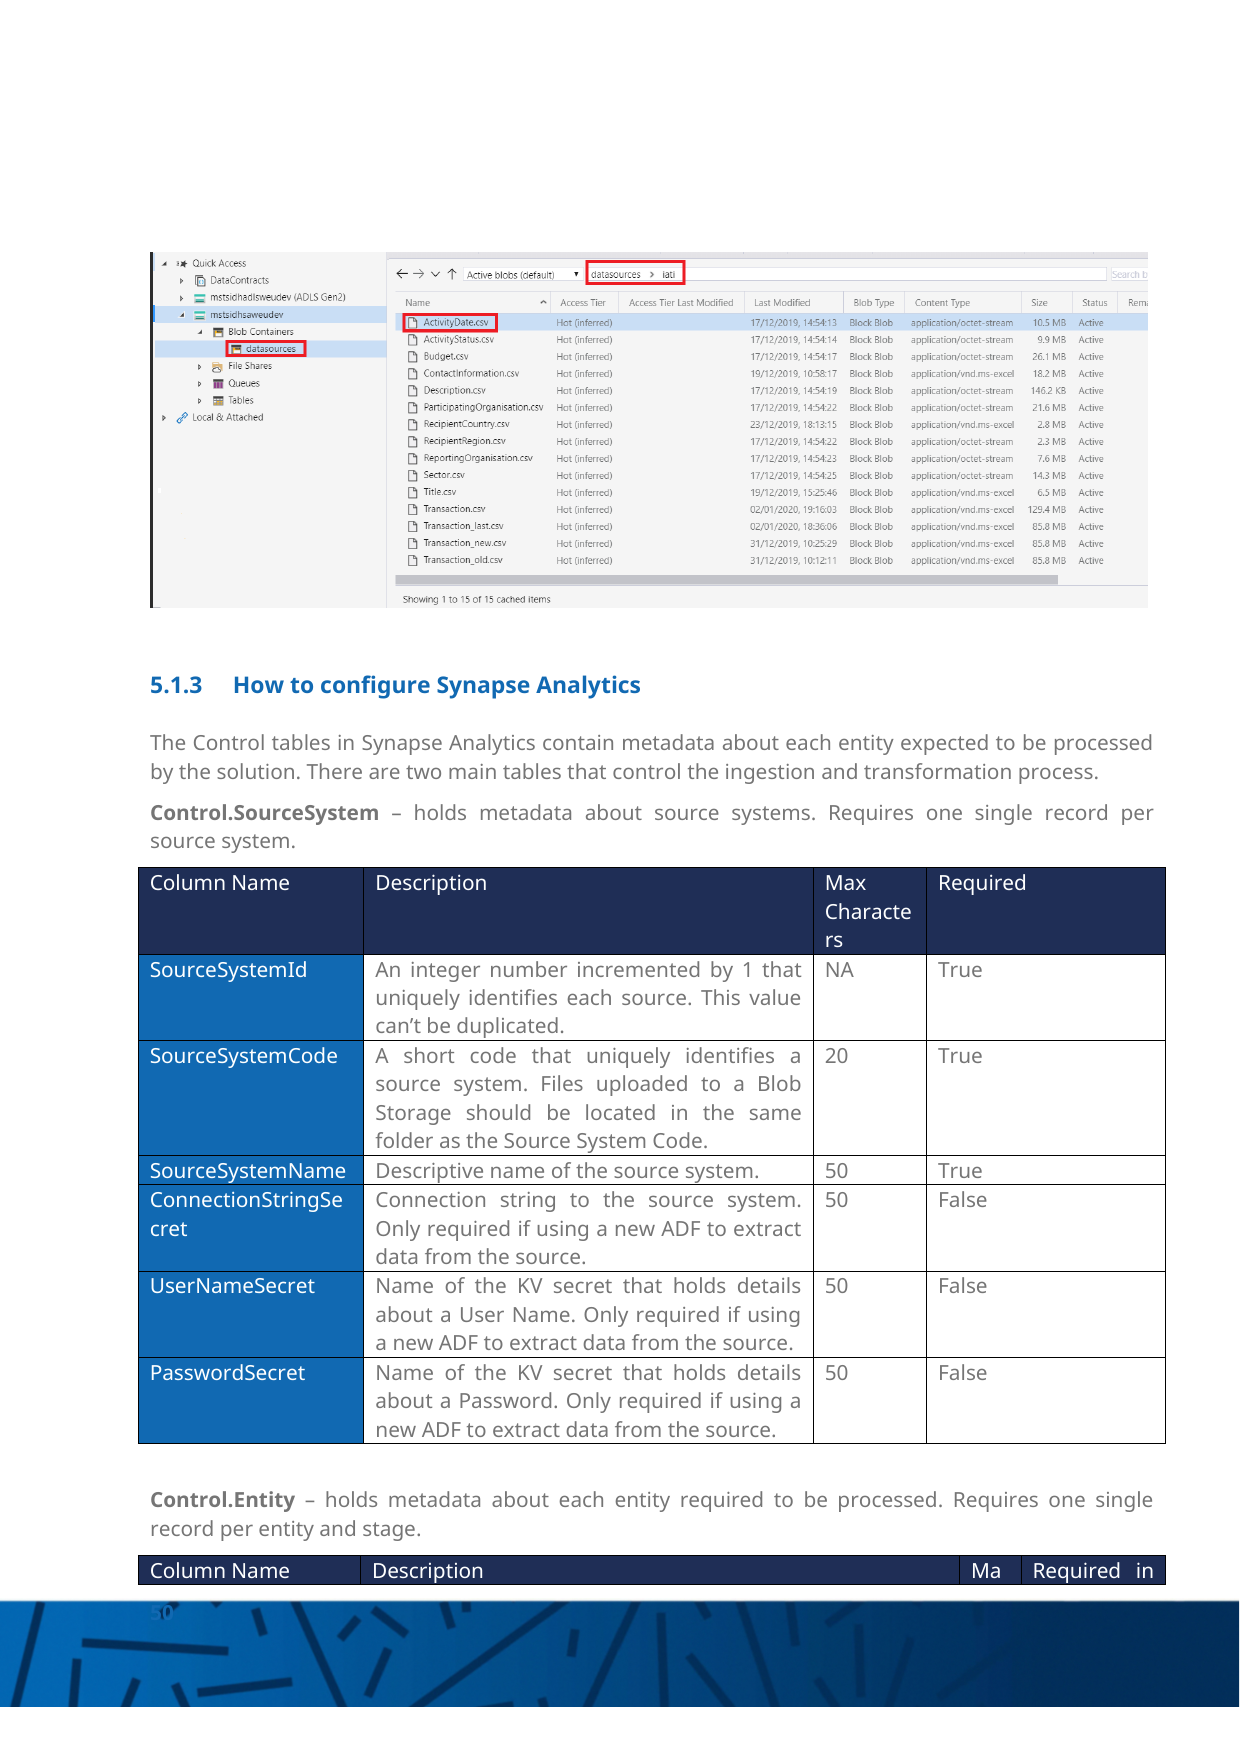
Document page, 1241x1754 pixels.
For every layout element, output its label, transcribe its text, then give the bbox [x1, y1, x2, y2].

table_cell Name of the KV secret that holds details about a User Name. Only required if using a new ADF to extract data from the source. [364, 1272, 813, 1357]
table_cell SourceSystemId [139, 955, 363, 1040]
table_cell 50 [814, 1156, 926, 1184]
table_cell A short code that uniquely identifies a source system. Files uploaded to a Blob Storage should be located in the same folder as the Source System Code. [364, 1041, 813, 1155]
table_header Required in ingestion stage [1022, 1556, 1165, 1584]
subtitle How to configure Synapse Analytics [150, 669, 1155, 700]
text The Control tables in Synapse Analytics contain metadata about each entity expected to be processed by the solution. There are two main tables that control the ingestion and transformation process. [150, 728, 1155, 785]
text Control.Entity – holds metadata about each entity required to be processed. Requires one single record per entity and stage. [150, 1485, 1155, 1542]
table_cell 50 [814, 1185, 926, 1271]
table_cell PasswordSecret [139, 1358, 363, 1443]
table_cell Descriptive name of the source system. [364, 1156, 813, 1184]
table_cell NA [814, 955, 926, 1040]
table_cell False [927, 1358, 1165, 1443]
table_cell True [927, 955, 1165, 1040]
table_cell True [927, 1156, 1165, 1184]
table_header Description [361, 1556, 959, 1584]
table_cell ConnectionStringSecret [139, 1185, 363, 1271]
table_header Column Name [139, 1556, 360, 1584]
table_cell SourceSystemCode [139, 1041, 363, 1155]
table_cell Connection string to the source system. Only required if using a new ADF to extract data from the source. [364, 1185, 813, 1271]
table_cell True [927, 1041, 1165, 1155]
table_cell False [927, 1185, 1165, 1271]
table_header Description [364, 868, 813, 954]
table_cell 50 [814, 1358, 926, 1443]
table_header Max Size [960, 1556, 1021, 1584]
text Control.SourceSystem – holds metadata about source systems. Requires one single record per source system. [150, 798, 1155, 855]
picture [0, 1598, 1240, 1707]
table_cell 20 [814, 1041, 926, 1155]
table_cell False [927, 1272, 1165, 1357]
table_header Column Name [139, 868, 363, 954]
table_cell UserNameSecret [139, 1272, 363, 1357]
table_cell 50 [814, 1272, 926, 1357]
table_header Required [927, 868, 1165, 954]
picture [150, 252, 1148, 608]
table_header Max Characters [814, 868, 926, 954]
table_cell SourceSystemName [139, 1156, 363, 1184]
table_cell Name of the KV secret that holds details about a Password. Only required if using a new ADF to extract data from the source. [364, 1358, 813, 1443]
table_cell An integer number incremented by 1 that uniquely identifies each source. This value can’t be duplicated. [364, 955, 813, 1040]
